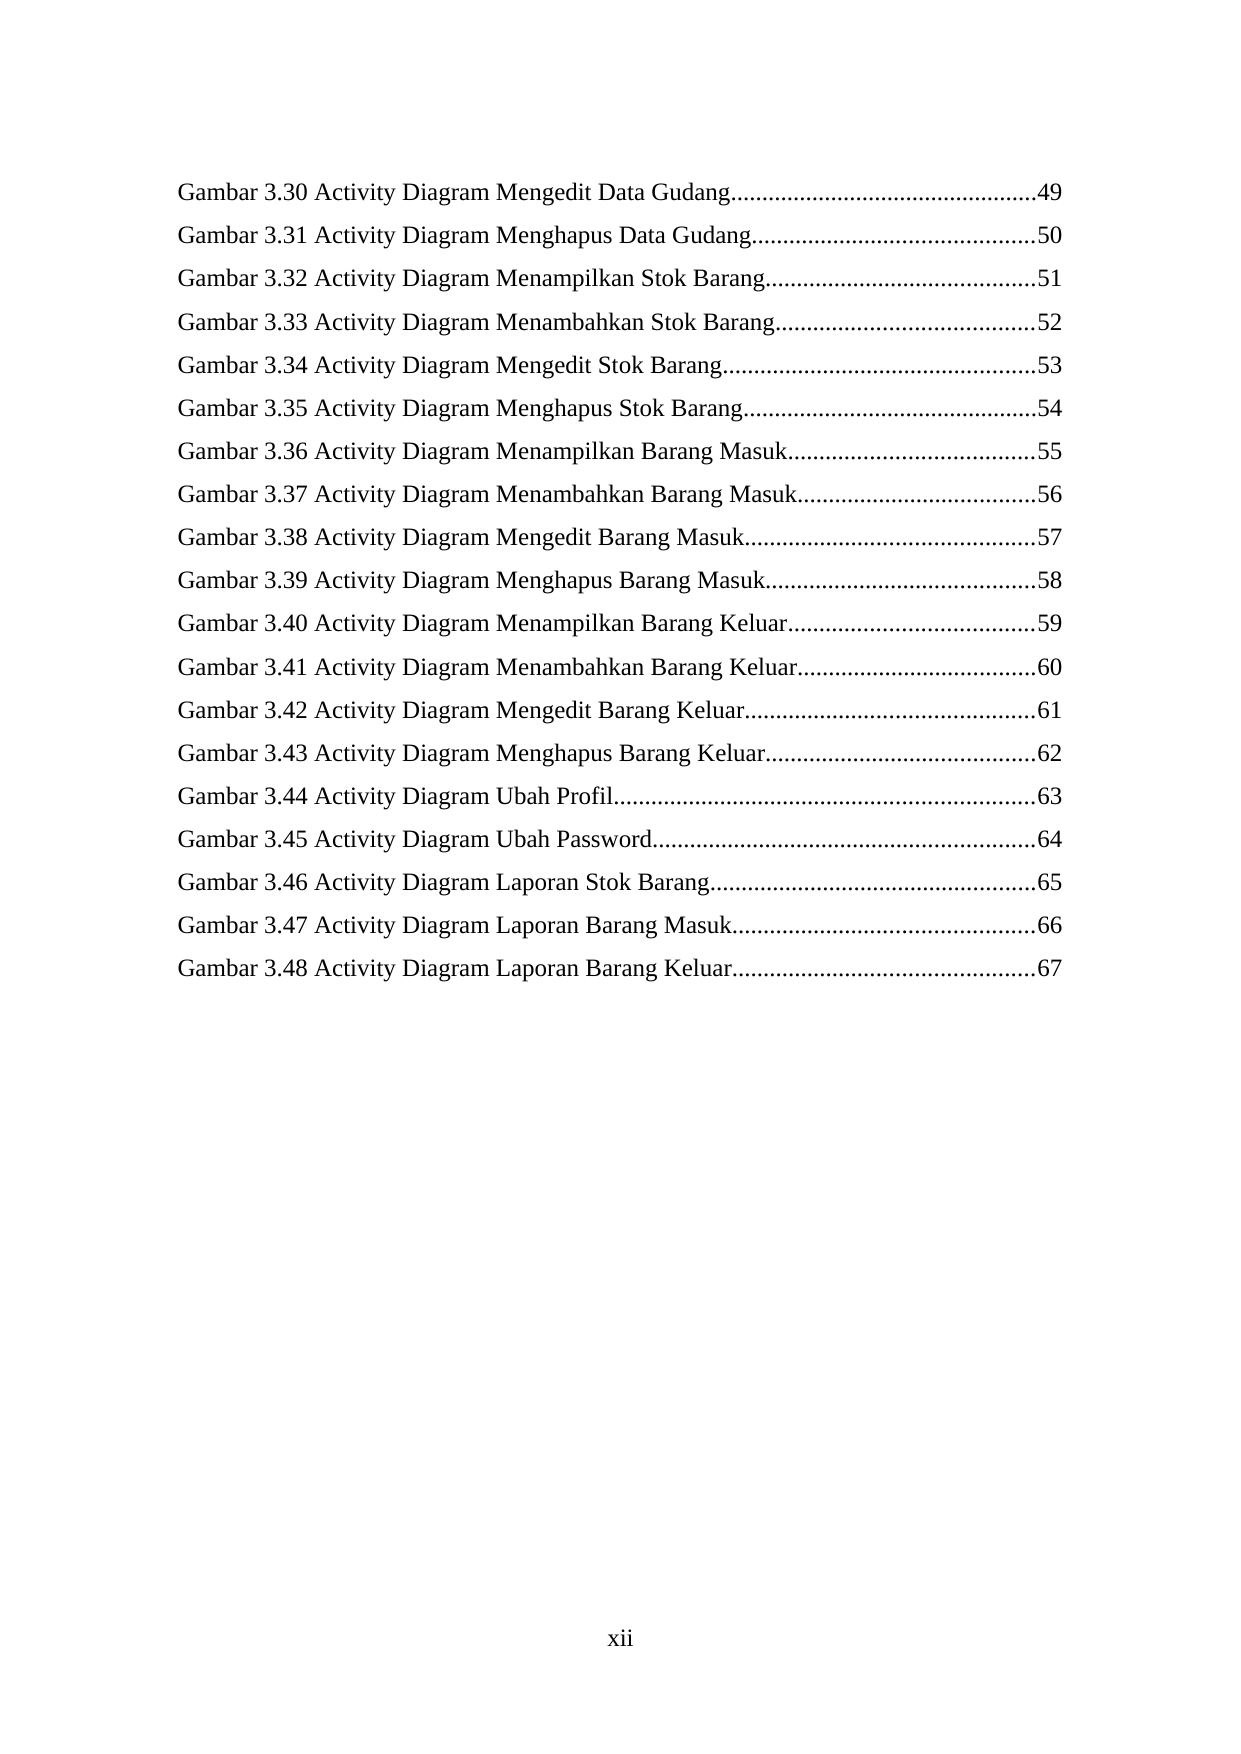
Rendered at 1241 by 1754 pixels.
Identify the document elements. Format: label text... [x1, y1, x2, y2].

text Gambar 3.44 Activity Diagram Ubah Profil 63 [177, 781, 1063, 810]
text Gambar 3.41 Activity Diagram Menambahkan Barang Keluar 60 [177, 652, 1063, 680]
text Gambar 3.48 Activity Diagram Laporan Barang Keluar 67 [177, 953, 1063, 982]
text Gambar 3.30 Activity Diagram Mengedit Data Gudang 49 [177, 177, 1063, 206]
text Gambar 3.35 Activity Diagram Menghapus Stok Barang 54 [177, 393, 1063, 422]
text Gambar 3.33 Activity Diagram Menambahkan Stok Barang 52 [177, 307, 1063, 335]
text Gambar 3.32 Activity Diagram Menampilkan Stok Barang 51 [177, 263, 1063, 292]
text Gambar 3.47 Activity Diagram Laporan Barang Masuk 66 [177, 910, 1063, 939]
text Gambar 3.36 Activity Diagram Menampilkan Barang Masuk 55 [177, 436, 1063, 465]
text Gambar 3.38 Activity Diagram Mengedit Barang Masuk 57 [177, 522, 1063, 551]
text Gambar 3.46 Activity Diagram Laporan Stok Barang 65 [177, 867, 1063, 896]
text Gambar 3.37 Activity Diagram Menambahkan Barang Masuk 56 [177, 479, 1063, 508]
text Gambar 3.40 Activity Diagram Menampilkan Barang Keluar 59 [177, 608, 1063, 637]
text Gambar 3.34 Activity Diagram Mengedit Stok Barang 53 [177, 350, 1063, 378]
text Gambar 3.42 Activity Diagram Mengedit Barang Keluar 61 [177, 695, 1063, 723]
text Gambar 3.31 Activity Diagram Menghapus Data Gudang 50 [177, 220, 1063, 249]
text Gambar 3.39 Activity Diagram Menghapus Barang Masuk 58 [177, 565, 1063, 594]
text Gambar 3.45 Activity Diagram Ubah Password 64 [177, 824, 1063, 853]
text Gambar 3.43 Activity Diagram Menghapus Barang Keluar 62 [177, 738, 1063, 767]
